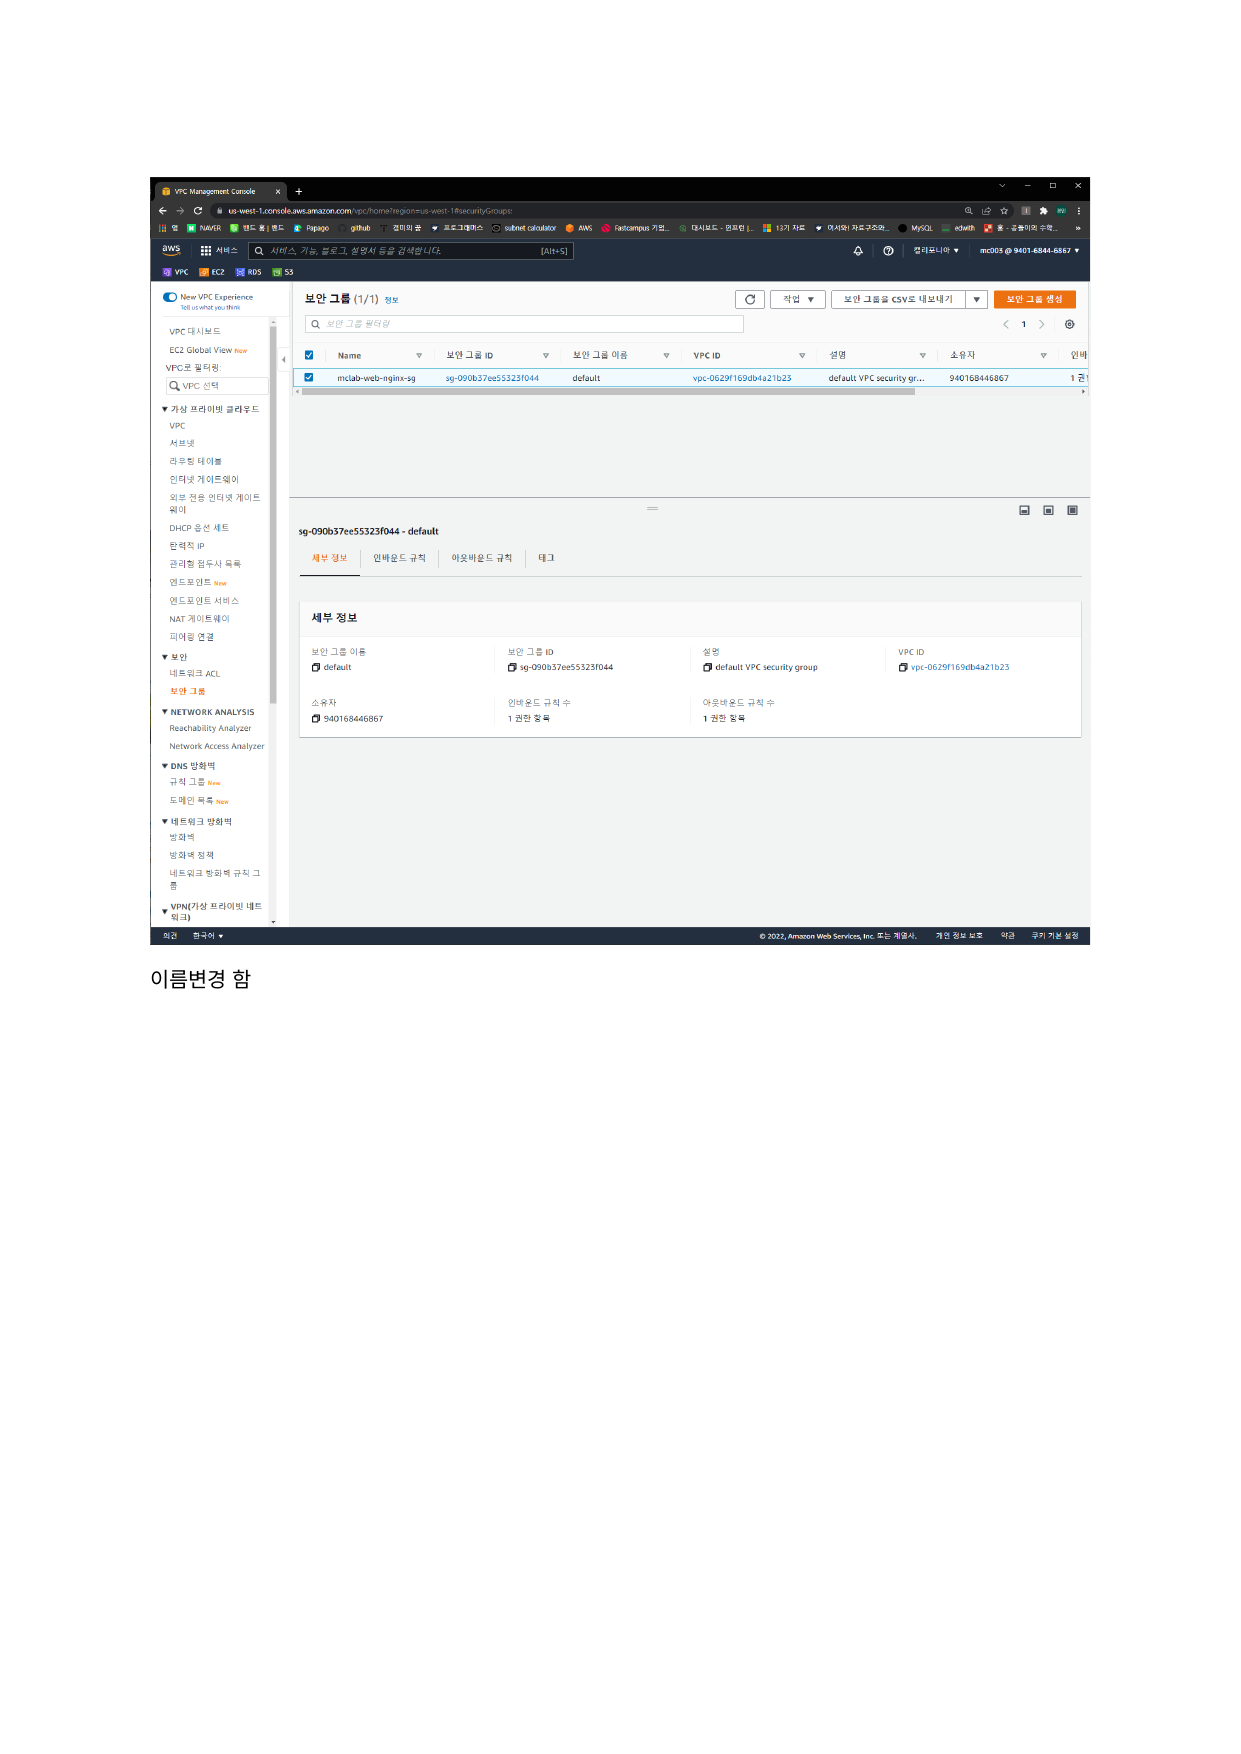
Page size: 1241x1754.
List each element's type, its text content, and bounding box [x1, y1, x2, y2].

text 이름변경 함 [150, 963, 1090, 993]
picture [150, 177, 1091, 945]
